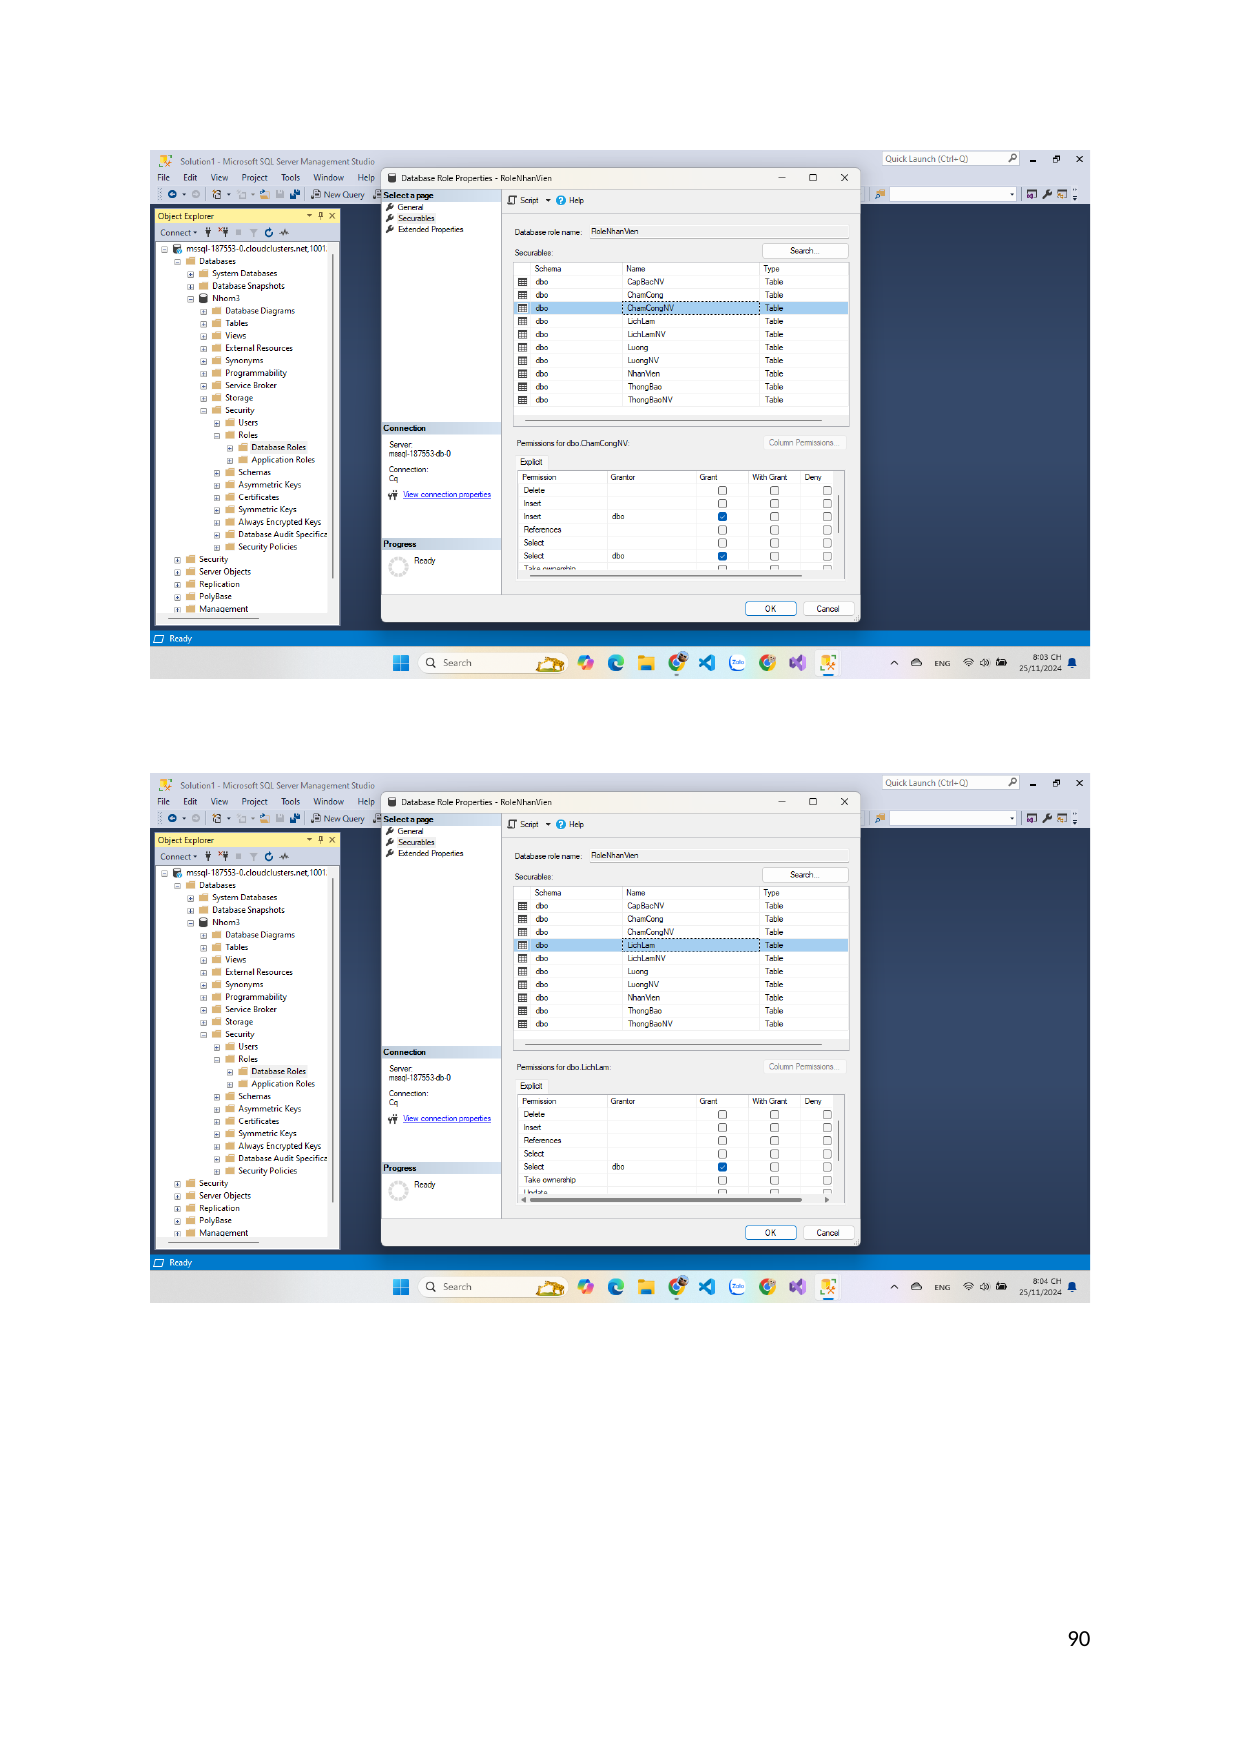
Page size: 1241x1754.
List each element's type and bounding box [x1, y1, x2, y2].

picture [150, 150, 1091, 679]
picture [150, 773, 1091, 1303]
